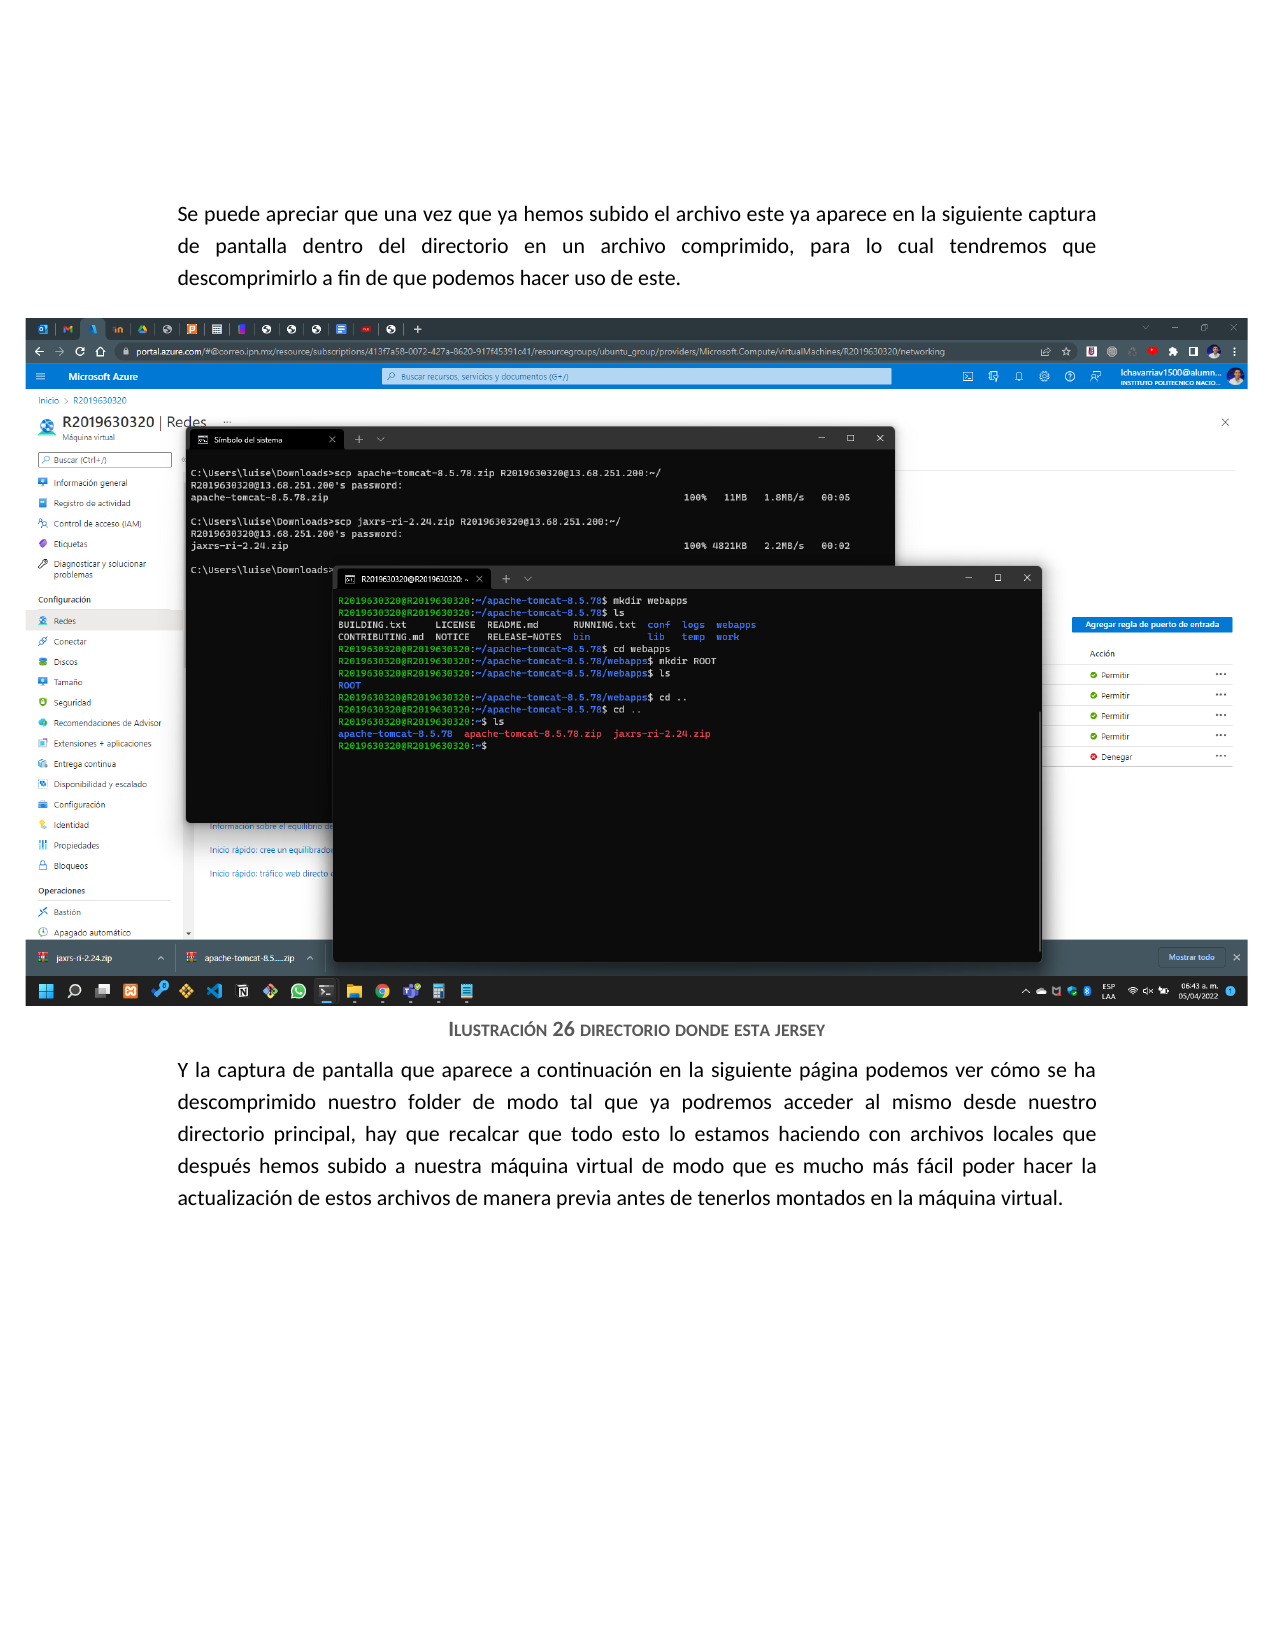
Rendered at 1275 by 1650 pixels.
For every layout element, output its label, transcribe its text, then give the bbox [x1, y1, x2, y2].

picture [25, 318, 1248, 1006]
text Y la captura de pantalla que aparece a continuación en la siguiente página podemos ver cómo se ha descomprimido nuestro folder de modo tal que ya podremos acceder al mismo desde nuestro directorio principal, hay que recalcar que todo esto lo estamos haciendo con archivos locales que después hemos subido a nuestra máquina virtual de modo que es mucho más fácil poder hacer la actualización de estos archivos de manera previa antes de tenerlos montados en la máquina virtual. [177, 1057, 1098, 1211]
text Se puede apreciar que una vez que ya hemos subido el archivo este ya aparece en la siguiente captura de pantalla dentro del directorio en un archivo comprimido, para lo cual tendremos que descomprimirlo a fin de que podemos hacer uso de este. [177, 200, 1098, 291]
